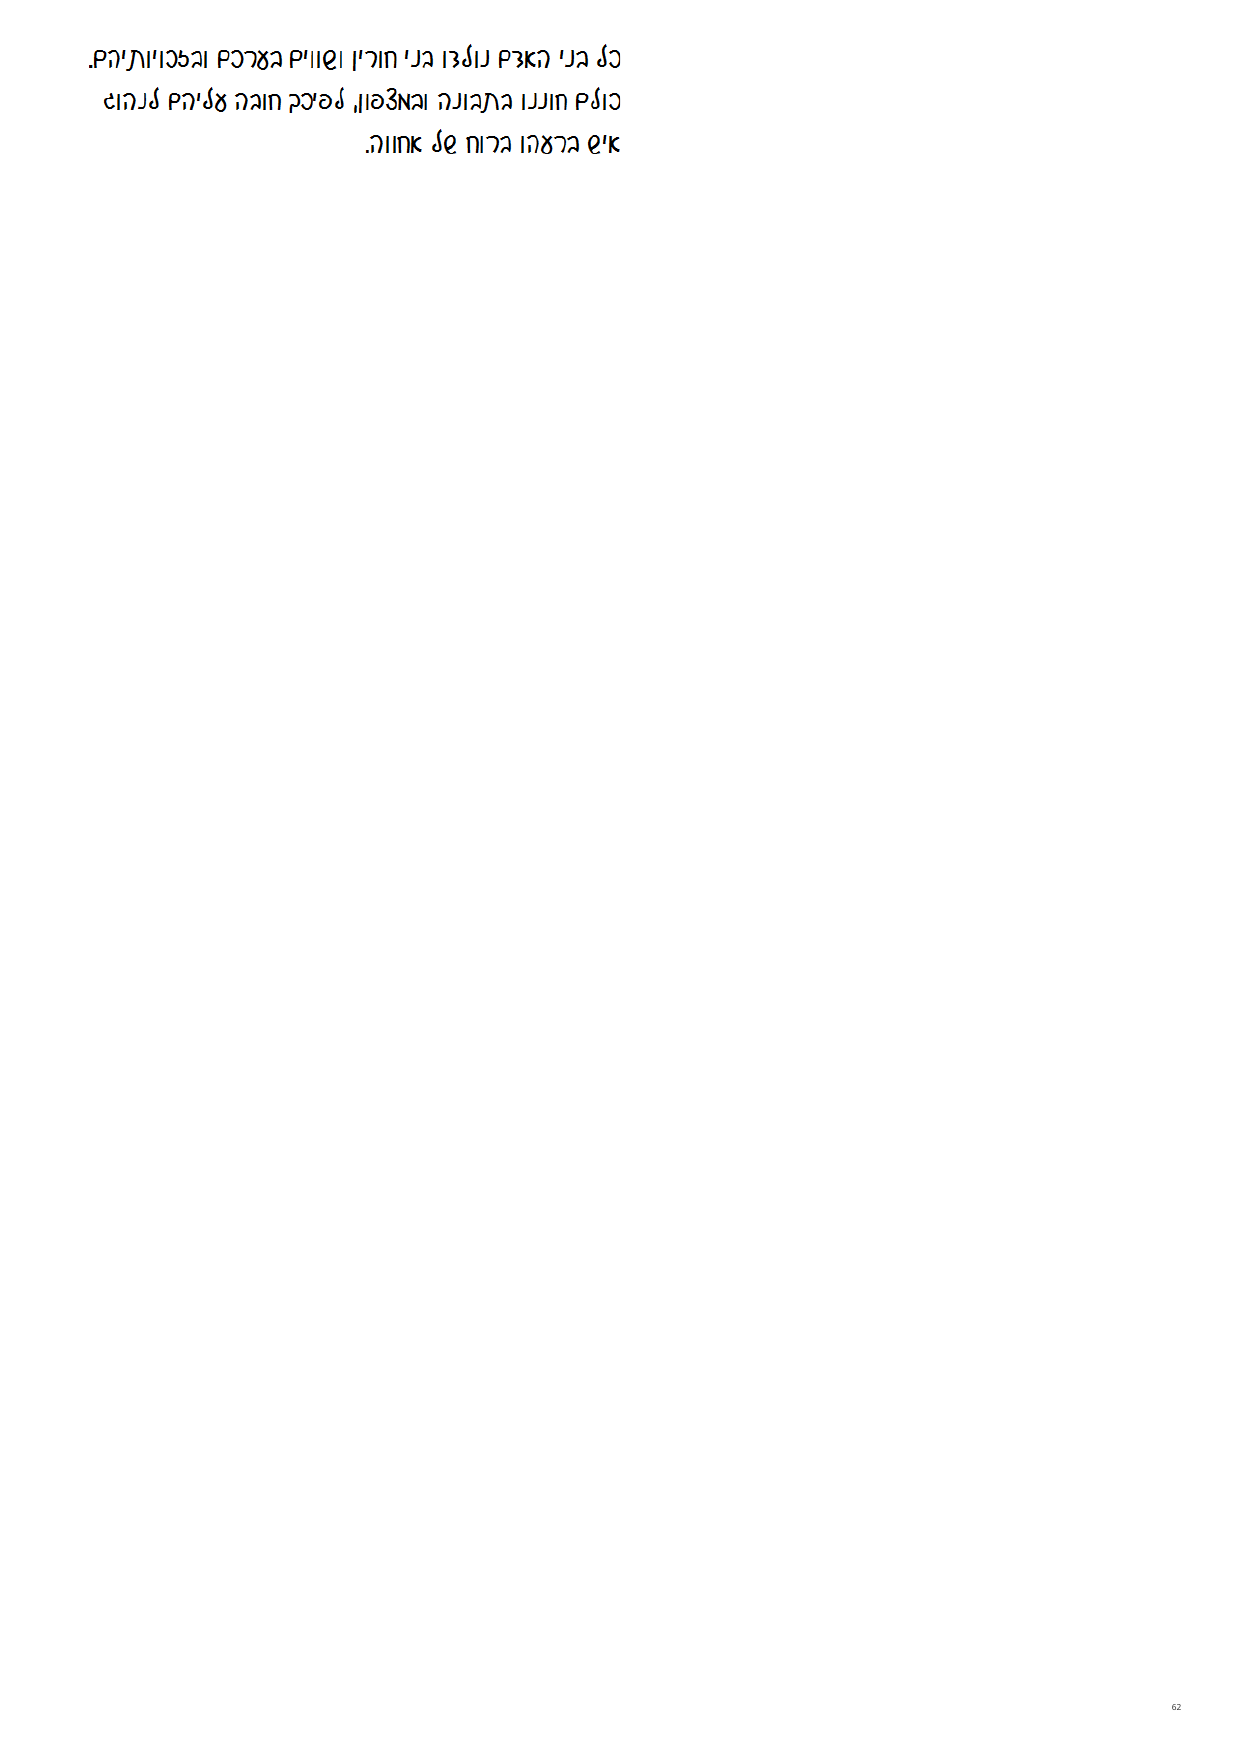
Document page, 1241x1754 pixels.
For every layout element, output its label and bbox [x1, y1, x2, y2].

picture [88, 44, 621, 154]
